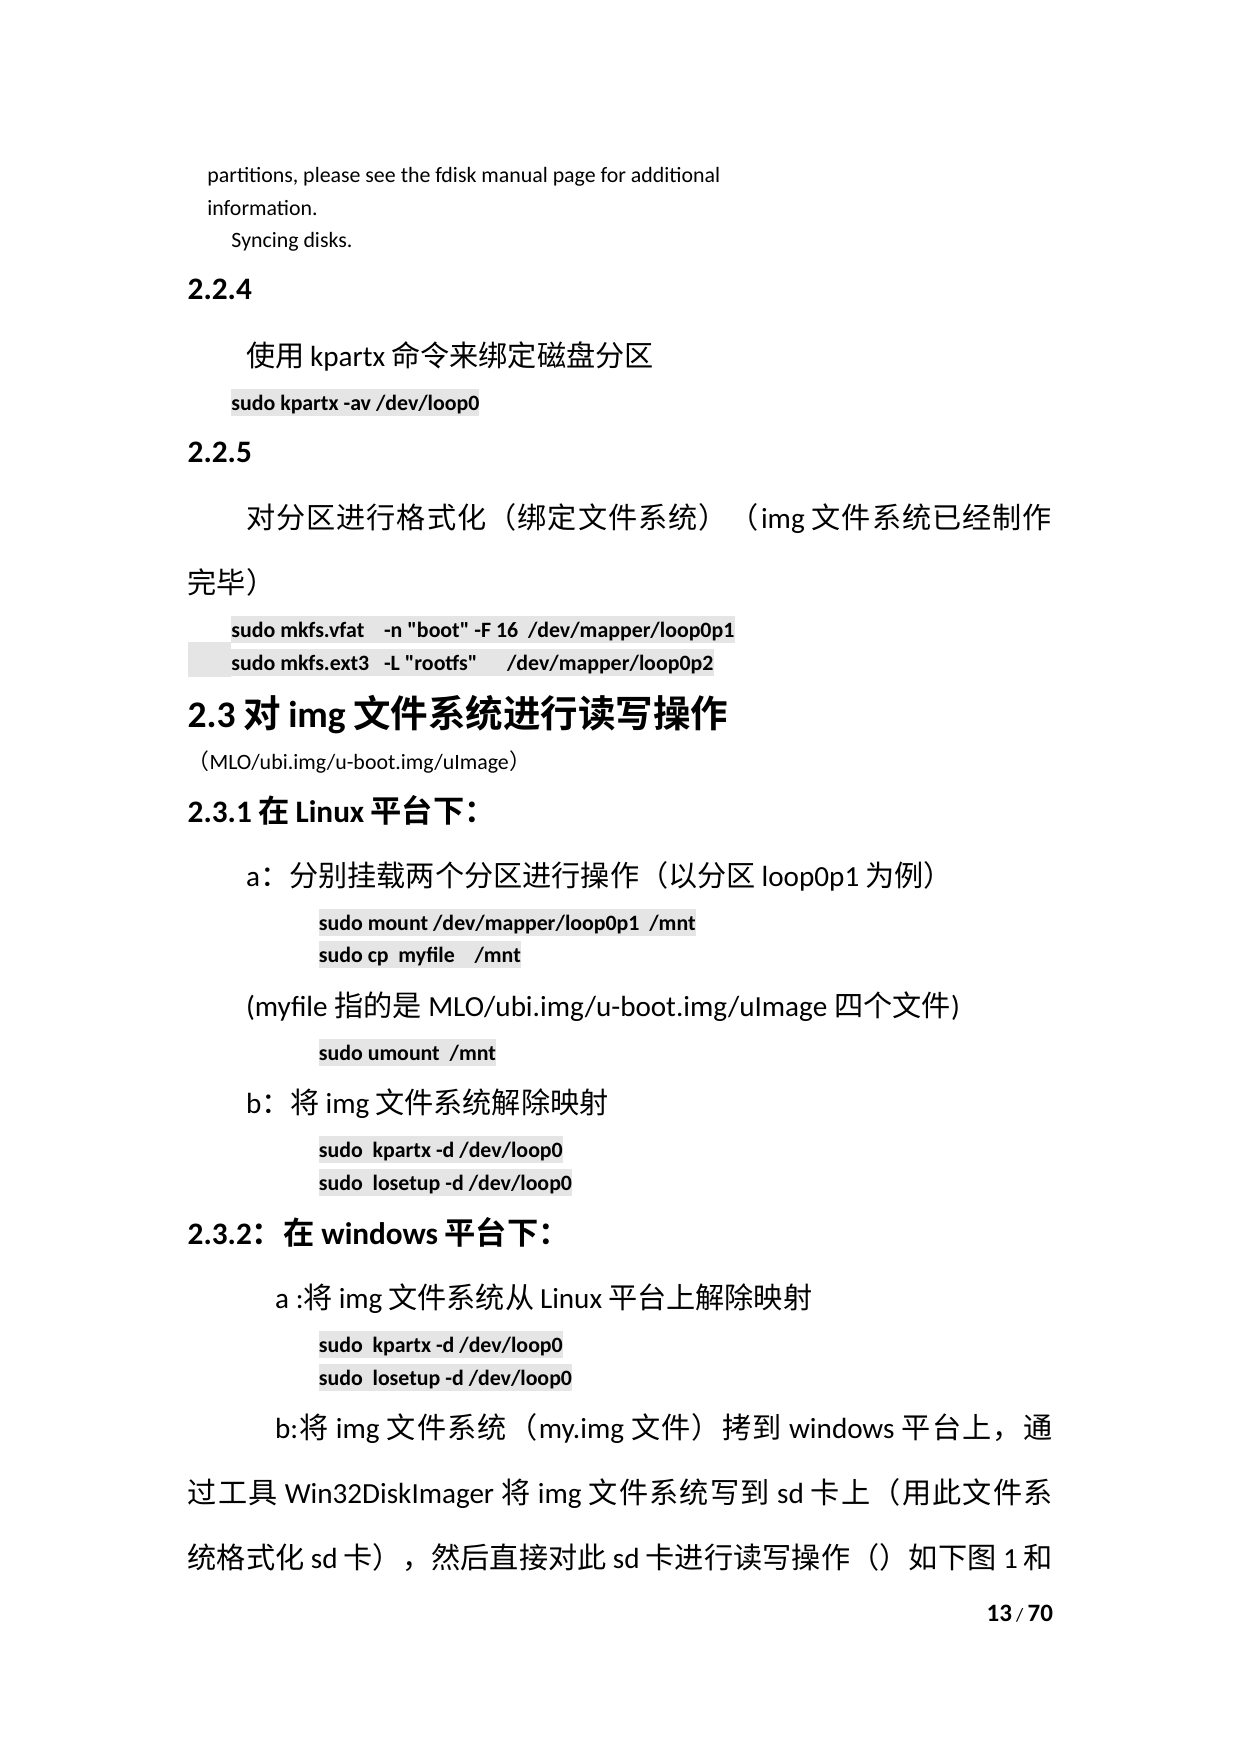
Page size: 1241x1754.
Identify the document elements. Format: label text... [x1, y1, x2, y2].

text b：将img文件系统解除映射 [187, 1068, 1053, 1133]
text （MLO/ubi.img/u-boot.img/uImage） [187, 743, 1053, 776]
text sudo losetup -d /dev/loop0 [187, 1166, 1053, 1198]
text (myfile 指的是 MLO/ubi.img/u-boot.img/uImage 四个文件) [187, 971, 1053, 1036]
text sudo kpartx -d /dev/loop0 [187, 1133, 1053, 1166]
text 2.3对img文件系统进行读写操作 [187, 678, 1053, 743]
text sudo mount /dev/mapper/loop0p1 /mnt [187, 906, 1053, 938]
text sudo mkfs.ext3 -L "rootfs" /dev/mapper/loop0p2 [187, 646, 1053, 678]
text a :将img文件系统从Linux平台上解除映射 [187, 1263, 1053, 1328]
text sudo kpartx -av /dev/loop0 [187, 386, 1053, 418]
text 对分区进行格式化（绑定文件系统）（img文件系统已经制作完毕） [187, 483, 1053, 613]
text sudo losetup -d /dev/loop0 [187, 1361, 1053, 1393]
text 2.3.2：在 windows平台下： [187, 1198, 1053, 1263]
text 2.2.5 [187, 418, 1053, 483]
text sudo mkfs.vfat -n "boot" -F 16 /dev/mapper/loop0p1 [187, 613, 1053, 646]
text 2.3.1在Linux平台下： [187, 776, 1053, 841]
text information. [187, 191, 1053, 223]
text Syncing disks. [187, 223, 1053, 256]
text a：分别挂载两个分区进行操作（以分区loop0p1为例） [187, 841, 1053, 906]
text sudo kpartx -d /dev/loop0 [187, 1328, 1053, 1361]
text sudo cp myfile /mnt [187, 938, 1053, 971]
text 使用kpartx命令来绑定磁盘分区 [187, 321, 1053, 386]
text sudo umount /mnt [187, 1036, 1053, 1068]
text partitions, please see the fdisk manual page for additional [187, 158, 1053, 191]
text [187, 1393, 1053, 1588]
text 2.2.4 [187, 256, 1053, 321]
